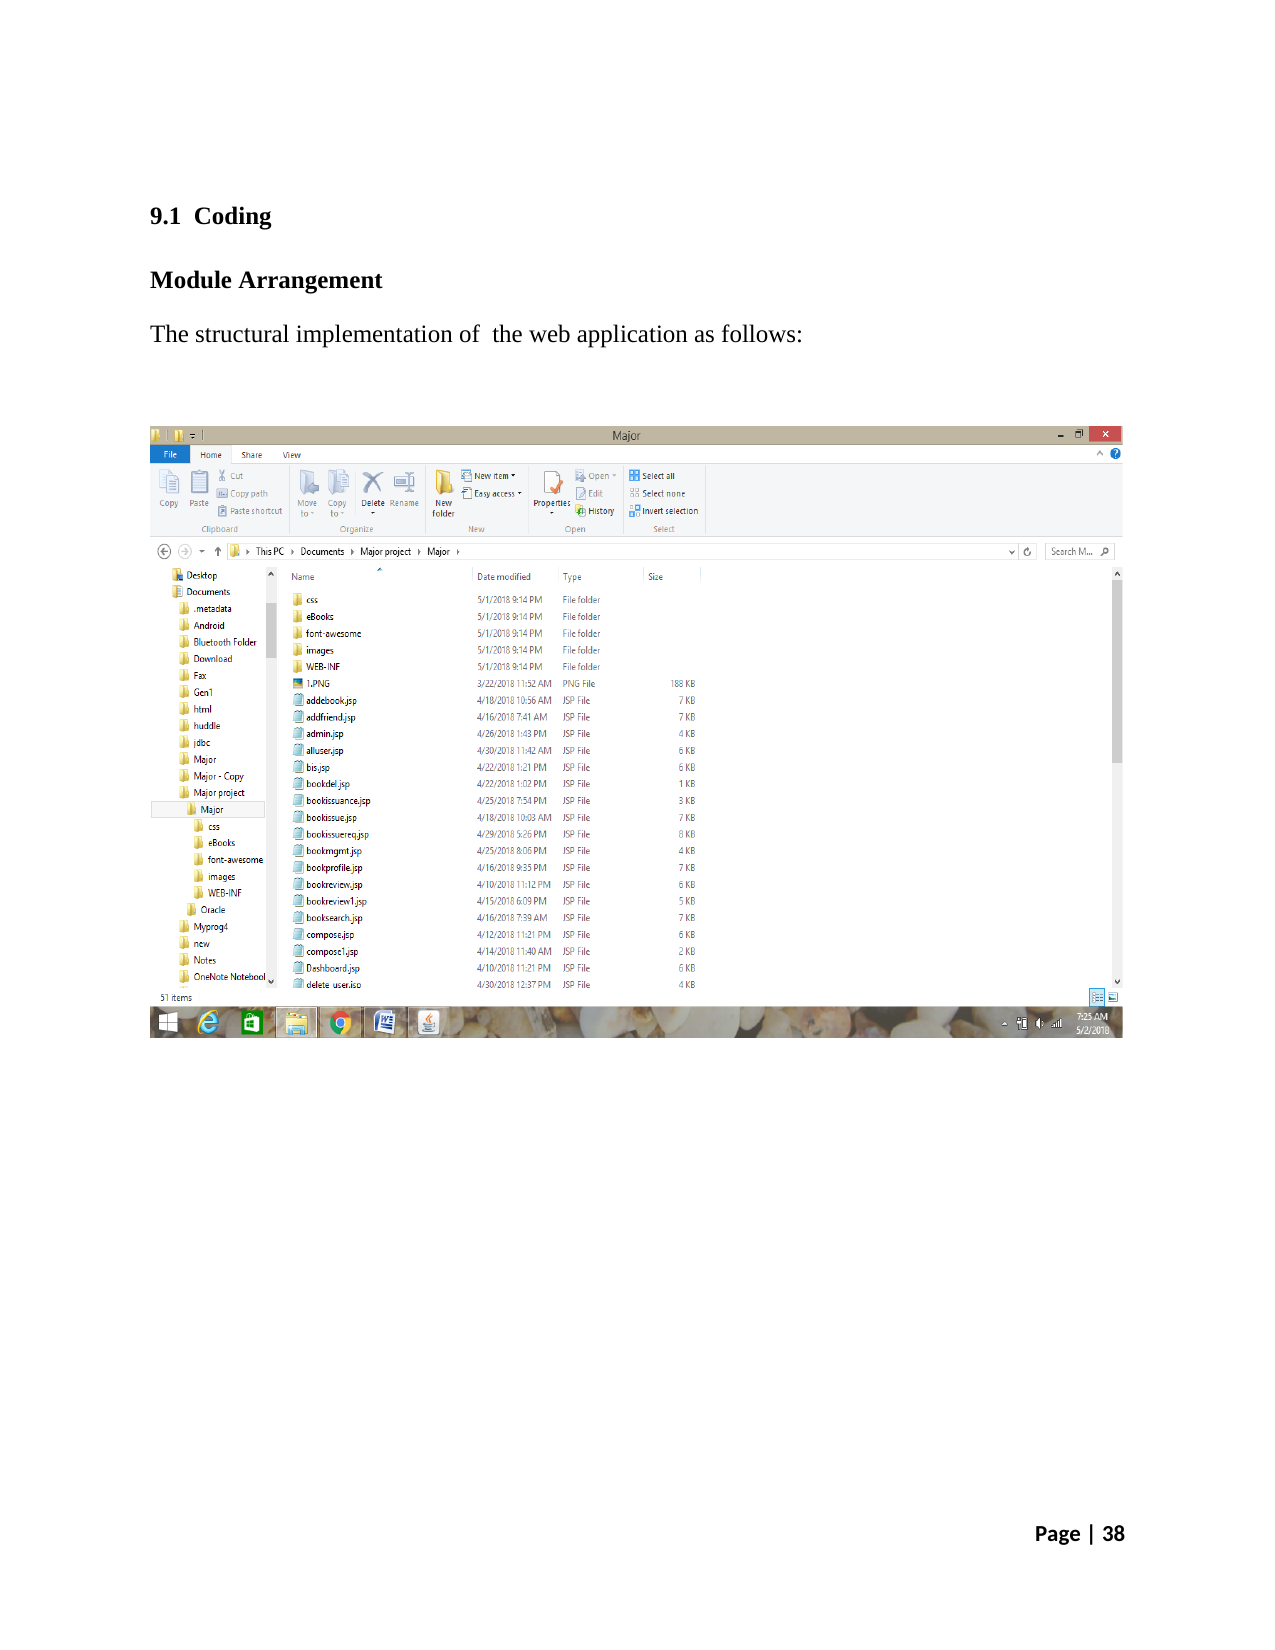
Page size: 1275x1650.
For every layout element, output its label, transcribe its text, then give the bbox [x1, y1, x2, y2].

text The structural implementation of the web application as follows: [150, 319, 1125, 348]
picture [150, 426, 1123, 1038]
text Module Arrangement [150, 265, 1125, 294]
text 9.1 Coding [150, 201, 1125, 230]
